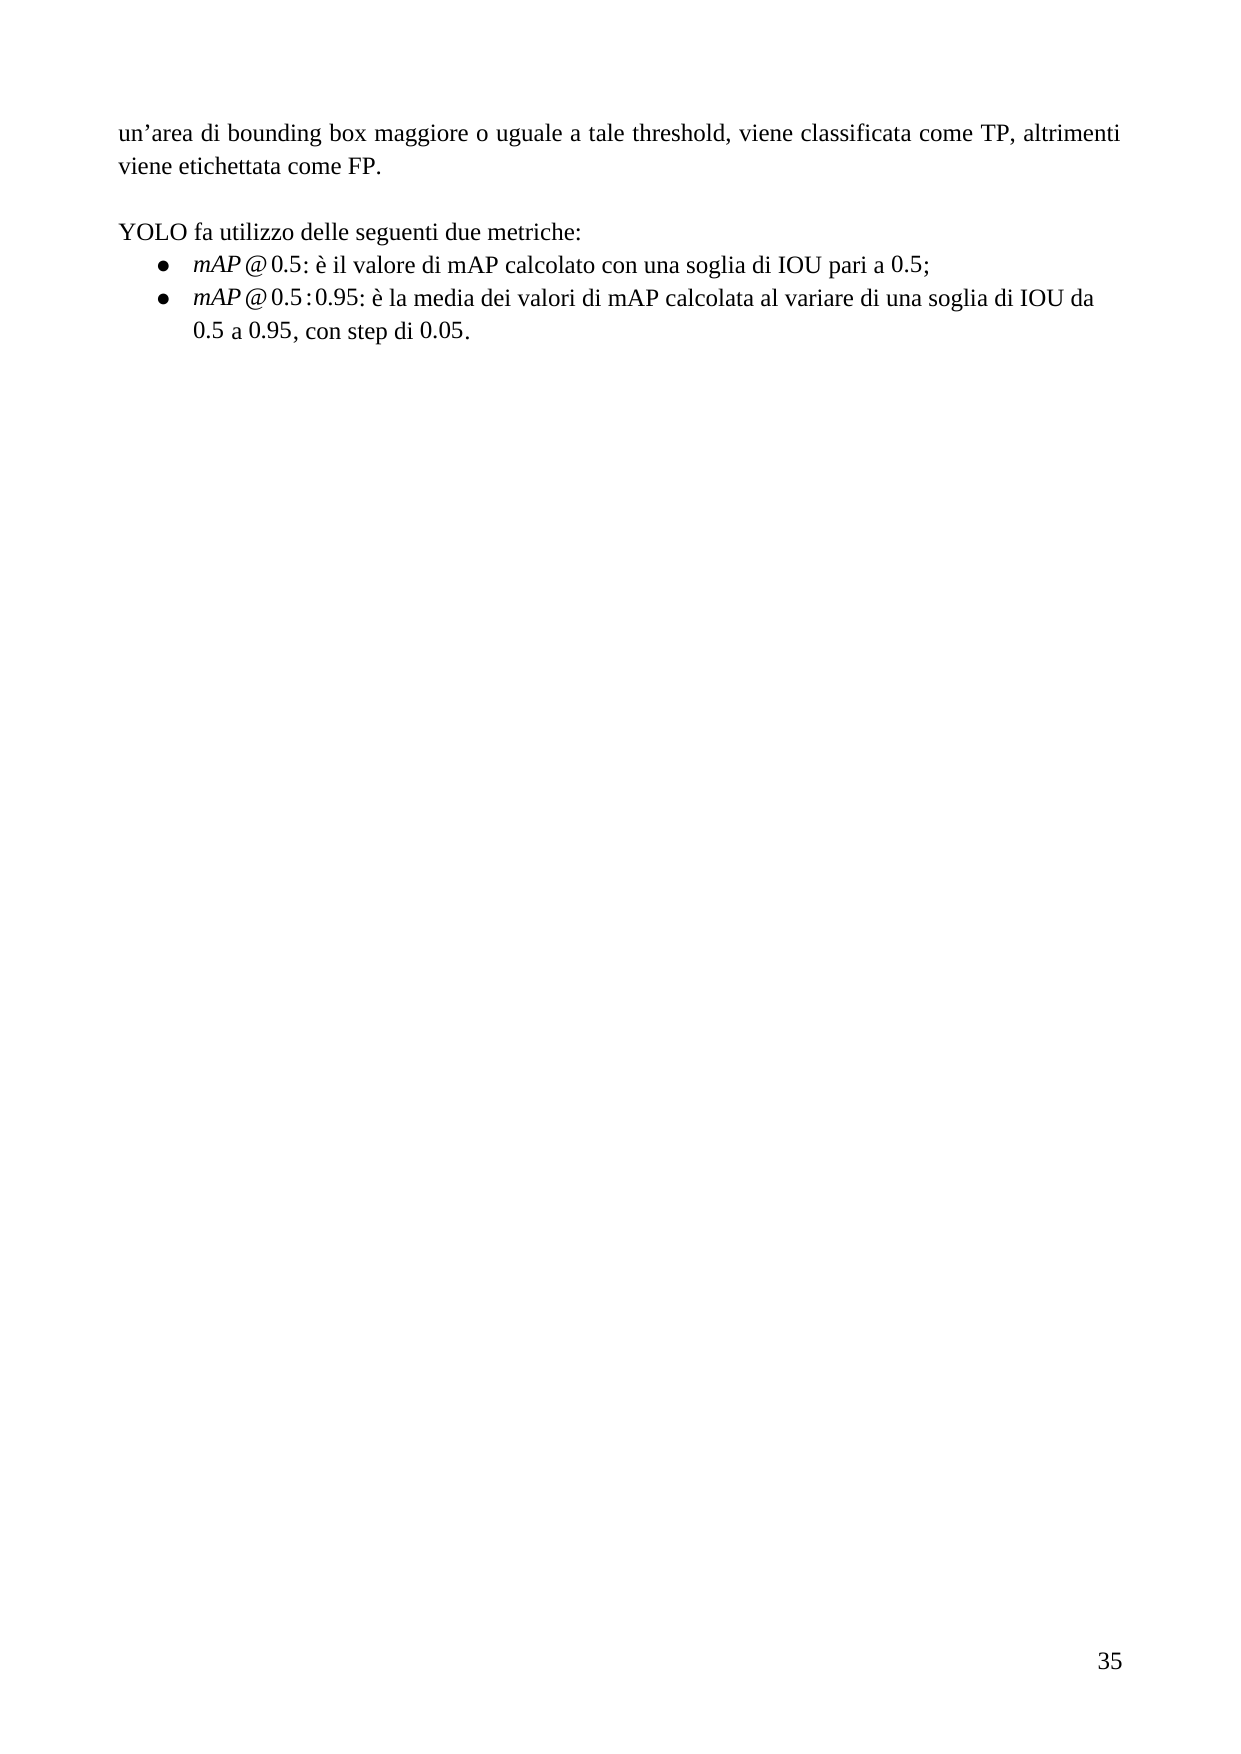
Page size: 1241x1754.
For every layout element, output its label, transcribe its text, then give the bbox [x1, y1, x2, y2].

list : è il valore di mAP calcolato con una soglia di IOU pari a ; [156, 250, 1122, 279]
list : è la media dei valori di mAP calcolata al variare di una soglia di IOU da a , con step di . [156, 283, 1122, 345]
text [118, 118, 1122, 180]
text YOLO fa utilizzo delle seguenti due metriche: [118, 217, 1122, 246]
